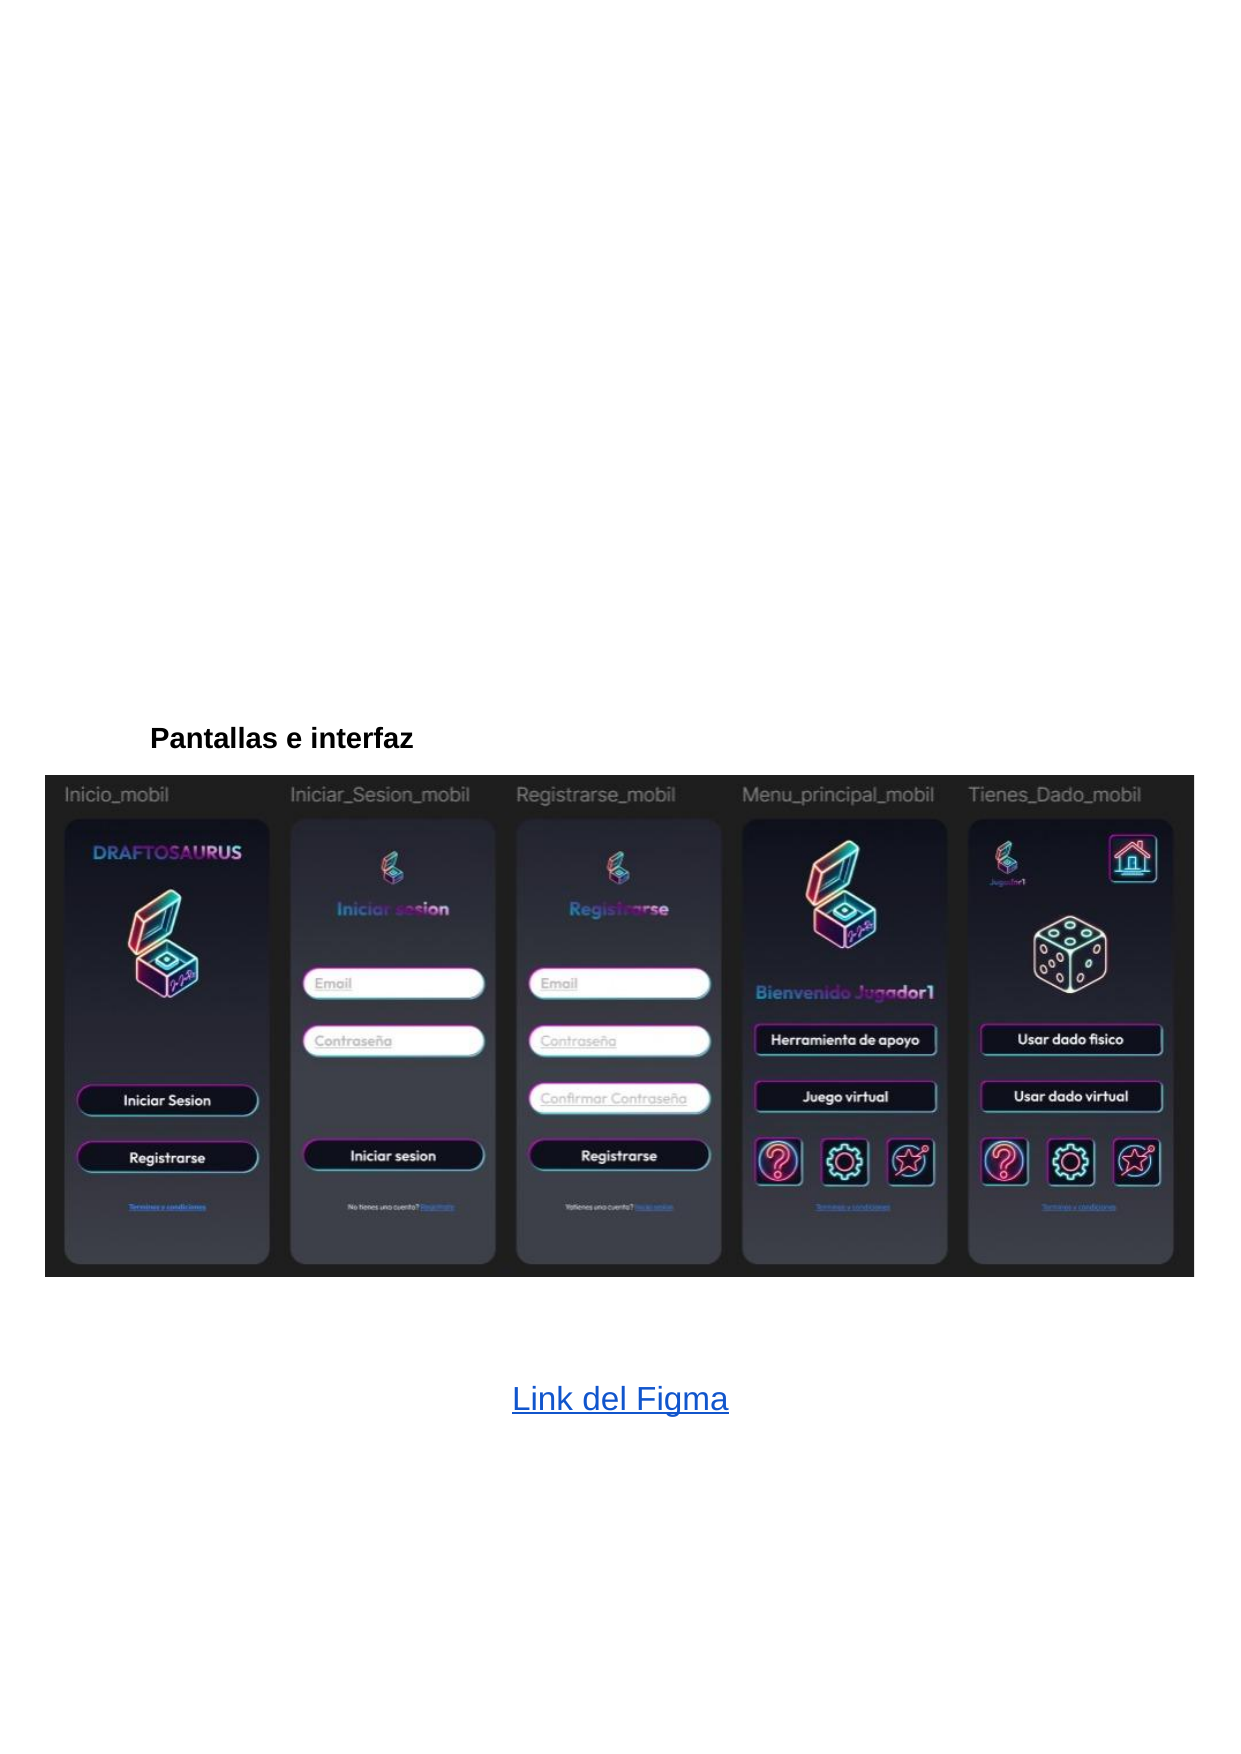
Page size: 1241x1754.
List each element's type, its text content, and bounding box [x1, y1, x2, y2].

text Link del Figma [150, 1379, 1090, 1417]
picture [45, 775, 1195, 1277]
text Pantallas e interfaz [150, 721, 1090, 754]
